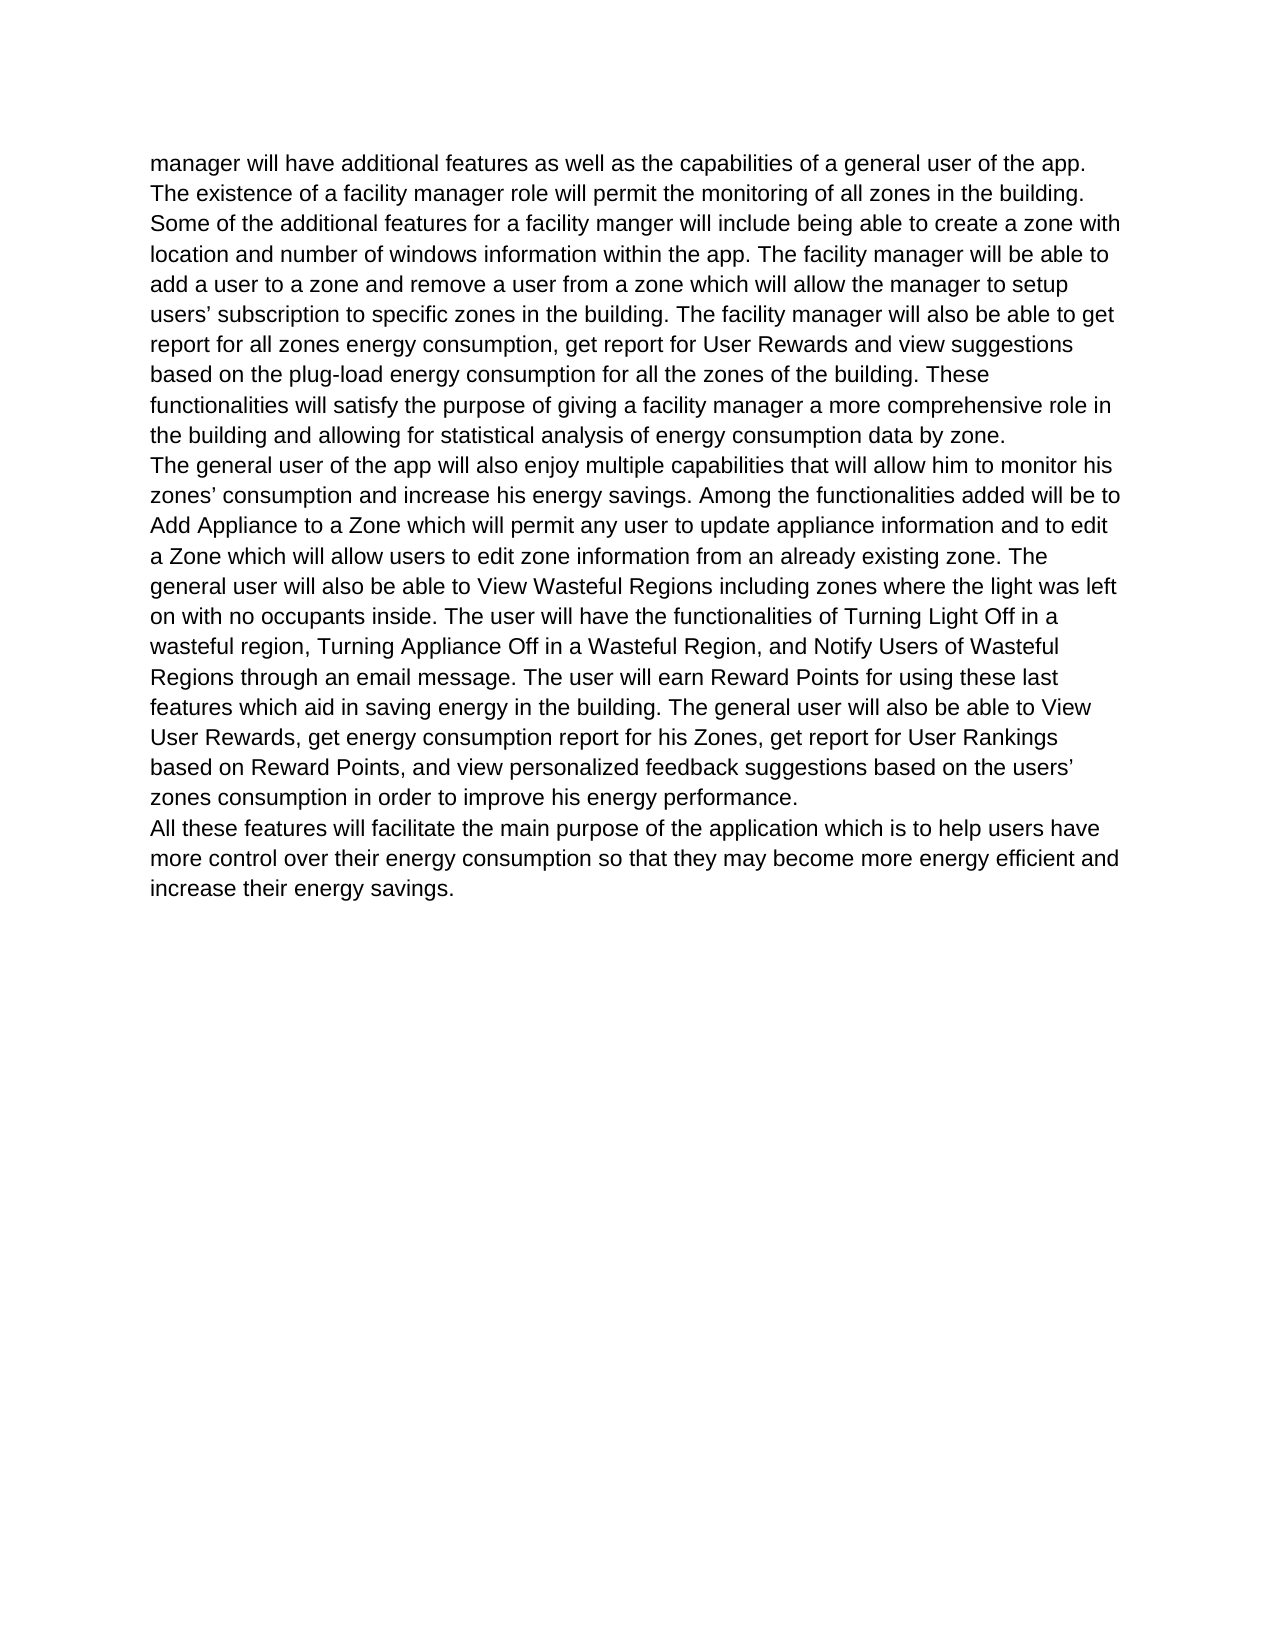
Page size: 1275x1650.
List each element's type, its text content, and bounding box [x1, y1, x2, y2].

text The general user of the app will also enjoy multiple capabilities that will allow him to monitor his zones’ consumption and increase his energy savings. Among the functionalities added will be to Add Appliance to a Zone which will permit any user to update appliance information and to edit a Zone which will allow users to edit zone information from an already existing zone. The general user will also be able to View Wasteful Regions including zones where the light was left on with no occupants inside. The user will have the functionalities of Turning Light Off in a wasteful region, Turning Appliance Off in a Wasteful Region, and Notify Users of Wasteful Regions through an email message. The user will earn Reward Points for using these last features which aid in saving energy in the building. The general user will also be able to View User Rewards, get energy consumption report for his Zones, get report for User Rankings based on Reward Points, and view personalized feedback suggestions based on the users’ zones consumption in order to improve his energy performance. [150, 452, 1125, 811]
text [150, 150, 1125, 448]
text All these features will facilitate the main purpose of the application which is to help users have more control over their energy consumption so that they may become more energy efficient and increase their energy savings. [150, 814, 1125, 901]
